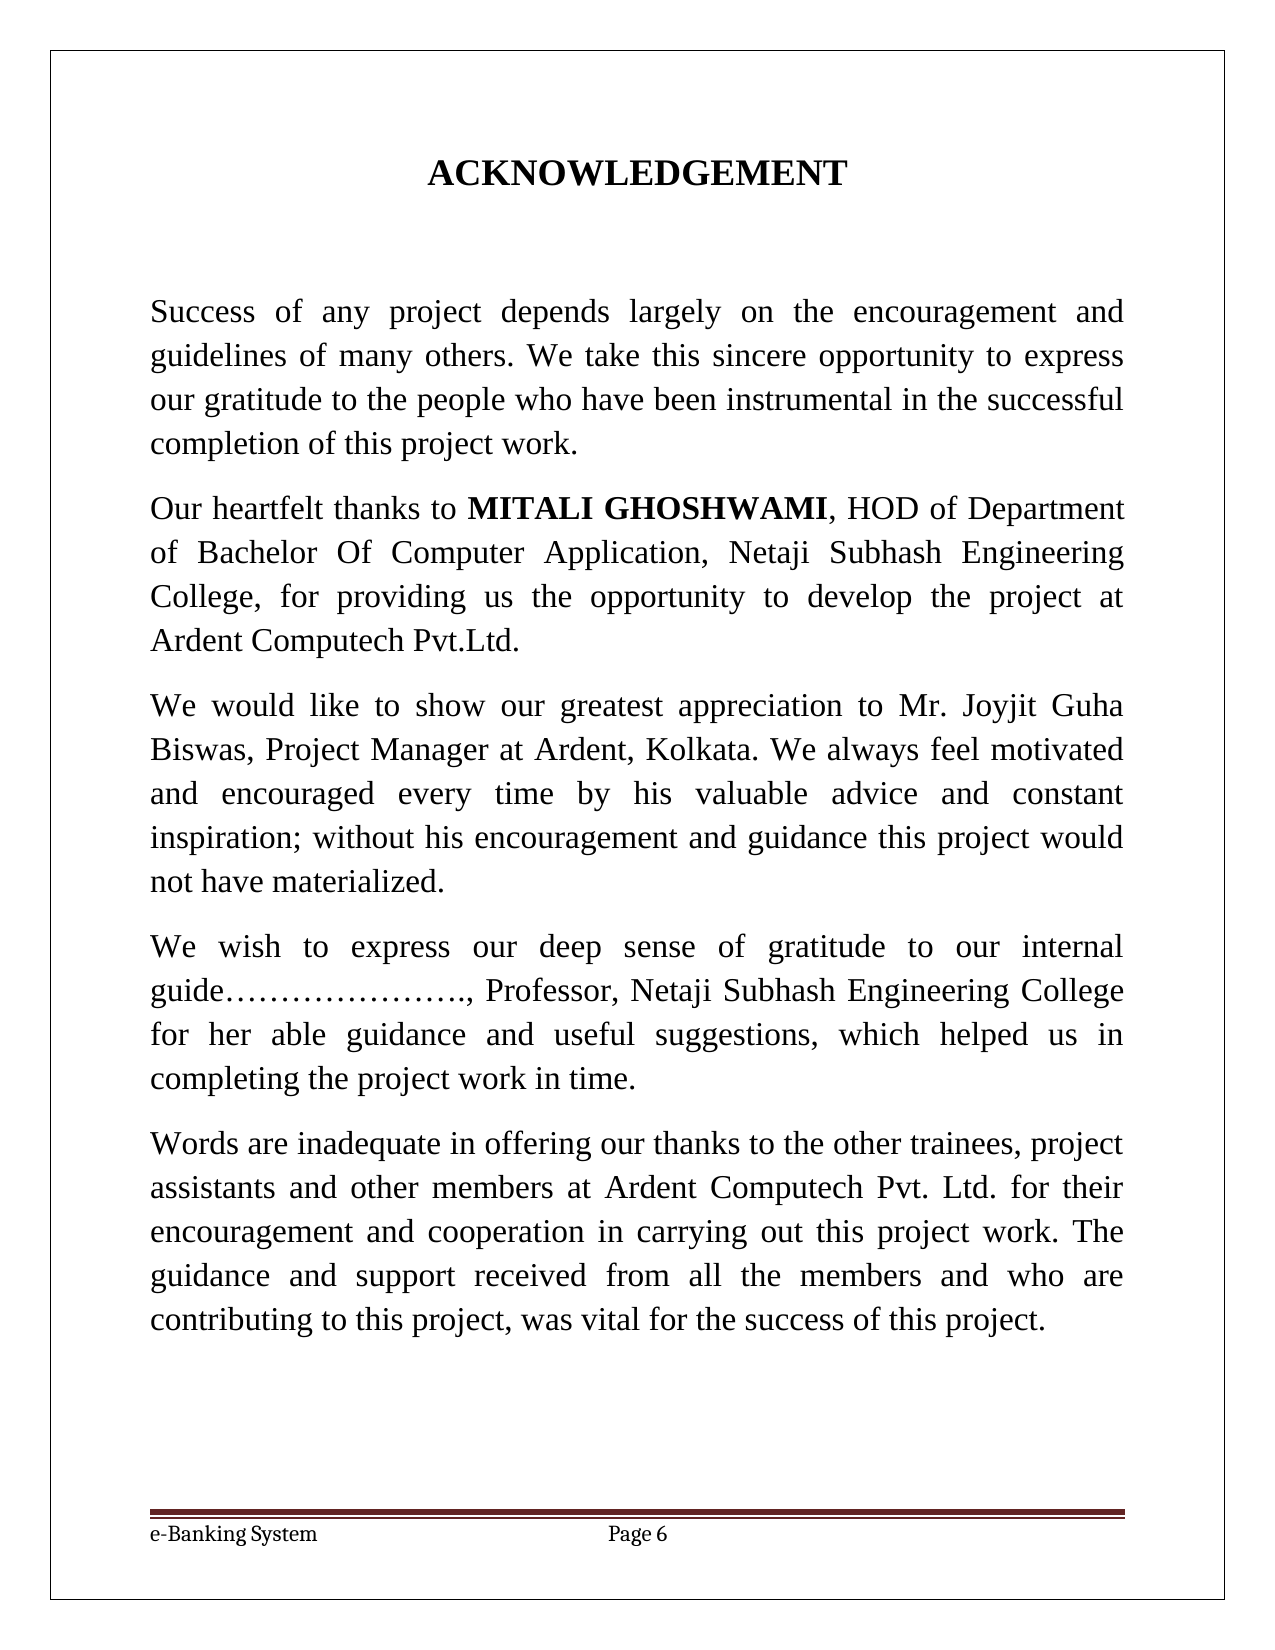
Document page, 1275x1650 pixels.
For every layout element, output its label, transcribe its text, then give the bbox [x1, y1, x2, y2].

text Success of any project depends largely on the encouragement and guidelines of many others. We take this sincere opportunity to express our gratitude to the people who have been instrumental in the successful completion of this project work. [150, 291, 1125, 461]
text Our heartfelt thanks to MITALI GHOSHWAMI, HOD of Department of Bachelor Of Computer Application, Netaji Subhash Engineering College, for providing us the opportunity to develop the project at Ardent Computech Pvt.Ltd. [150, 488, 1125, 658]
text ACKNOWLEDGEMENT [150, 150, 1125, 193]
text We wish to express our deep sense of gratitude to our internal guide…………………., Professor, Netaji Subhash Engineering College for her able guidance and useful suggestions, which helped us in completing the project work in time. [150, 926, 1125, 1097]
text We would like to show our greatest appreciation to Mr. Joyjit Guha Biswas, Project Manager at Ardent, Kolkata. We always feel motivated and encouraged every time by his valuable advice and constant inspiration; without his encouragement and guidance this project would not have materialized. [150, 685, 1125, 899]
text Words are inadequate in offering our thanks to the other trainees, project assistants and other members at Ardent Computech Pvt. Ltd. for their encouragement and cooperation in carrying out this project work. The guidance and support received from all the members and who are contributing to this project, was vital for the success of this project. [150, 1123, 1125, 1338]
